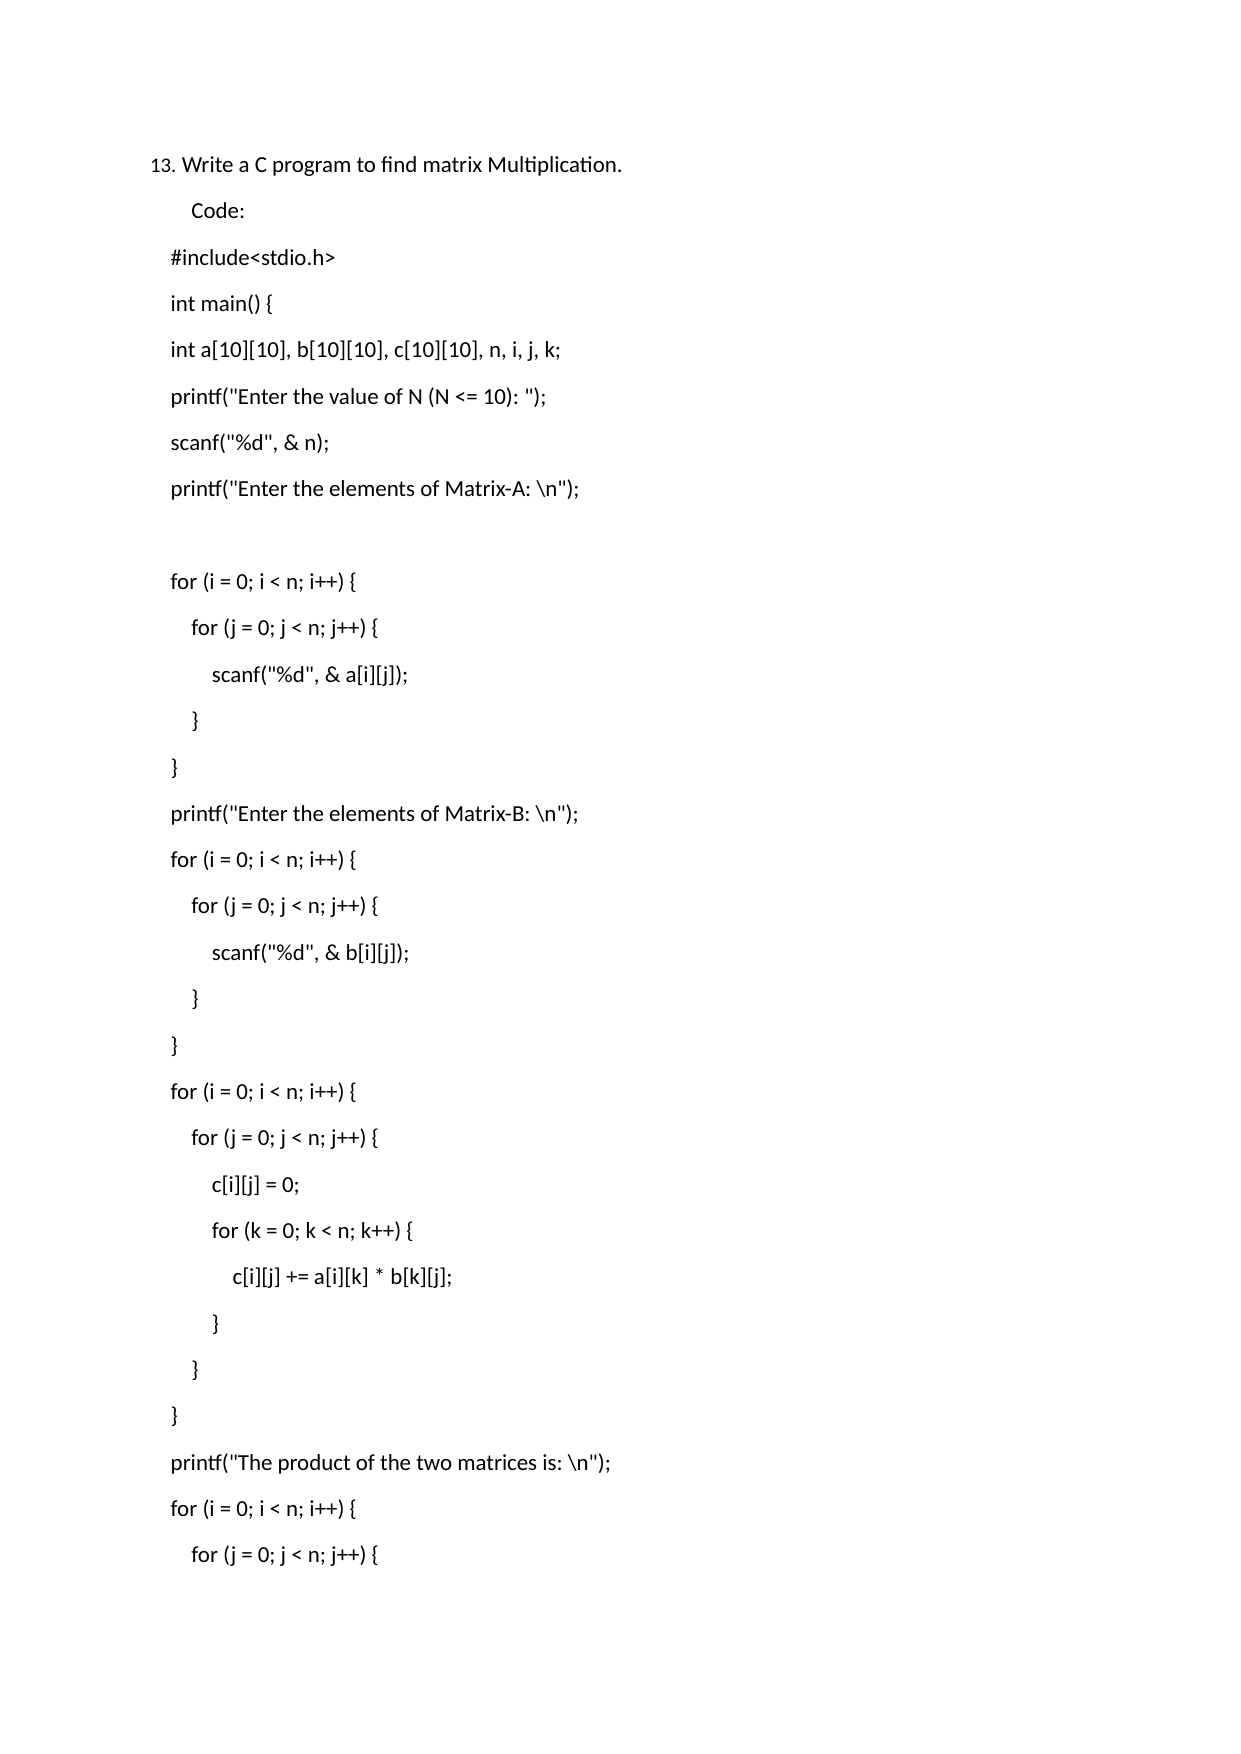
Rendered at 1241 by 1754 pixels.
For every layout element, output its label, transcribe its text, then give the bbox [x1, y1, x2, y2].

text } [150, 1309, 1090, 1337]
text } [150, 984, 1090, 1012]
text scanf("%d", & n); [150, 428, 1090, 456]
text c[i][j] = 0; [150, 1170, 1090, 1198]
text printf("Enter the value of N (N <= 10): "); [150, 382, 1090, 410]
text for (j = 0; j < n; j++) { [150, 1123, 1090, 1151]
text } [150, 706, 1090, 734]
text for (i = 0; i < n; i++) { [150, 845, 1090, 873]
text for (j = 0; j < n; j++) { [150, 892, 1090, 920]
text for (i = 0; i < n; i++) { [150, 1077, 1090, 1105]
text int main() { [150, 289, 1090, 317]
text for (k = 0; k < n; k++) { [150, 1216, 1090, 1244]
text } [150, 753, 1090, 781]
text printf("Enter the elements of Matrix-A: \n"); [150, 474, 1090, 502]
text #include<stdio.h> [150, 243, 1090, 271]
text scanf("%d", & a[i][j]); [150, 660, 1090, 688]
text Code: [150, 196, 1090, 224]
text } [150, 1402, 1090, 1429]
text c[i][j] += a[i][k] * b[k][j]; [150, 1262, 1090, 1291]
text } [150, 1355, 1090, 1383]
text for (j = 0; j < n; j++) { [150, 1541, 1090, 1569]
text } [150, 1031, 1090, 1059]
text scanf("%d", & b[i][j]); [150, 938, 1090, 966]
text for (i = 0; i < n; i++) { [150, 1494, 1090, 1522]
text int a[10][10], b[10][10], c[10][10], n, i, j, k; [150, 335, 1090, 363]
text 13. Write a C program to find matrix Multiplication. [150, 150, 1090, 178]
text for (i = 0; i < n; i++) { [150, 567, 1090, 595]
text for (j = 0; j < n; j++) { [150, 613, 1090, 642]
text printf("The product of the two matrices is: \n"); [150, 1448, 1090, 1476]
text printf("Enter the elements of Matrix-B: \n"); [150, 799, 1090, 827]
